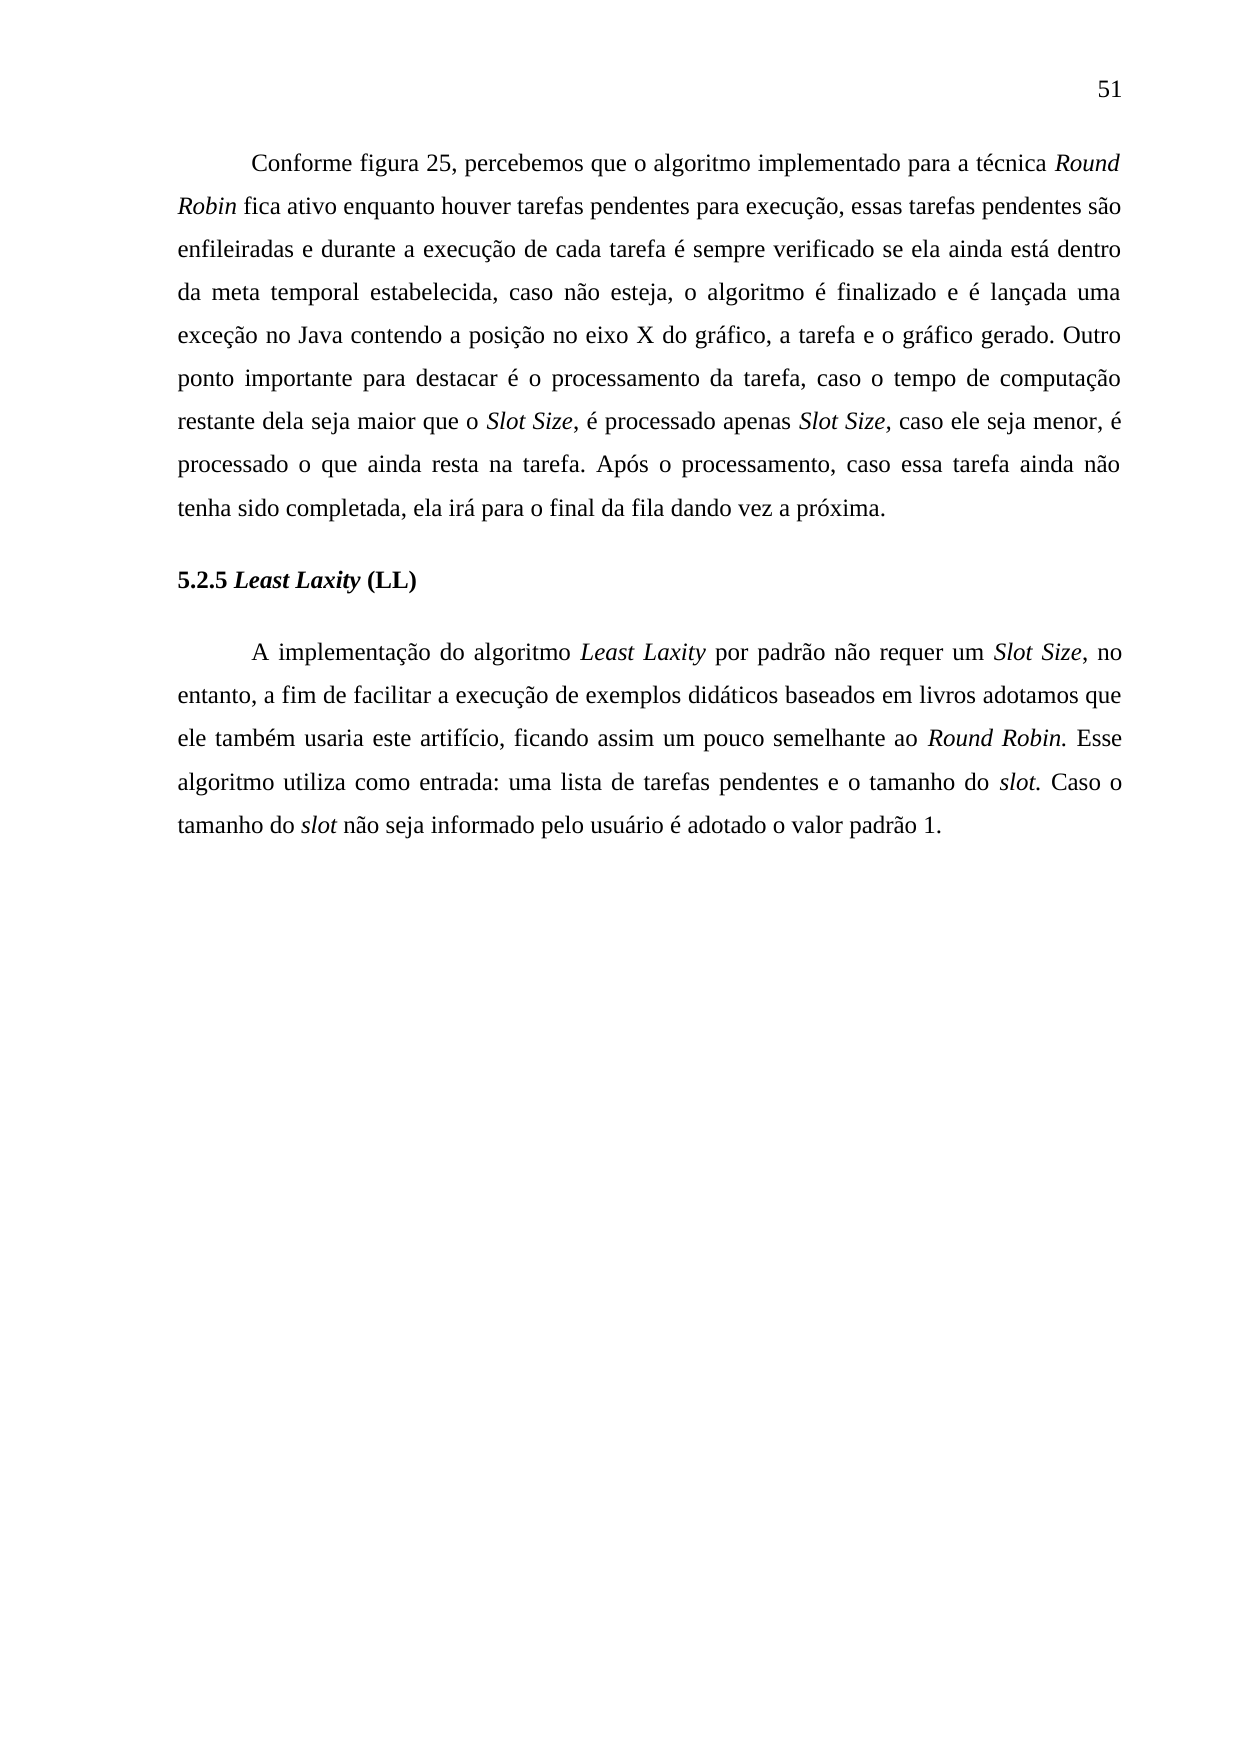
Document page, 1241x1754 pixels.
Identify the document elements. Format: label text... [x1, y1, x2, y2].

subtitle 5.2.5 Least Laxity (LL) [177, 565, 1122, 594]
text A implementação do algoritmo Least Laxity por padrão não requer um Slot Size, no entanto, a fim de facilitar a execução de exemplos didáticos baseados em livros adotamos que ele também usaria este artifício, ficando assim um pouco semelhante ao Round Robin. Esse algoritmo utiliza como entrada: uma lista de tarefas pendentes e o tamanho do slot. Caso o tamanho do slot não seja informado pelo usuário é adotado o valor padrão 1. [177, 637, 1122, 838]
text Conforme figura 25, percebemos que o algoritmo implementado para a técnica Round Robin fica ativo enquanto houver tarefas pendentes para execução, essas tarefas pendentes são enfileiradas e durante a execução de cada tarefa é sempre verificado se ela ainda está dentro da meta temporal estabelecida, caso não esteja, o algoritmo é finalizado e é lançada uma exceção no Java contendo a posição no eixo X do gráfico, a tarefa e o gráfico gerado. Outro ponto importante para destacar é o processamento da tarefa, caso o tempo de computação restante dela seja maior que o Slot Size, é processado apenas Slot Size, caso ele seja menor, é processado o que ainda resta na tarefa. Após o processamento, caso essa tarefa ainda não tenha sido completada, ela irá para o final da fila dando vez a próxima. [177, 148, 1122, 521]
